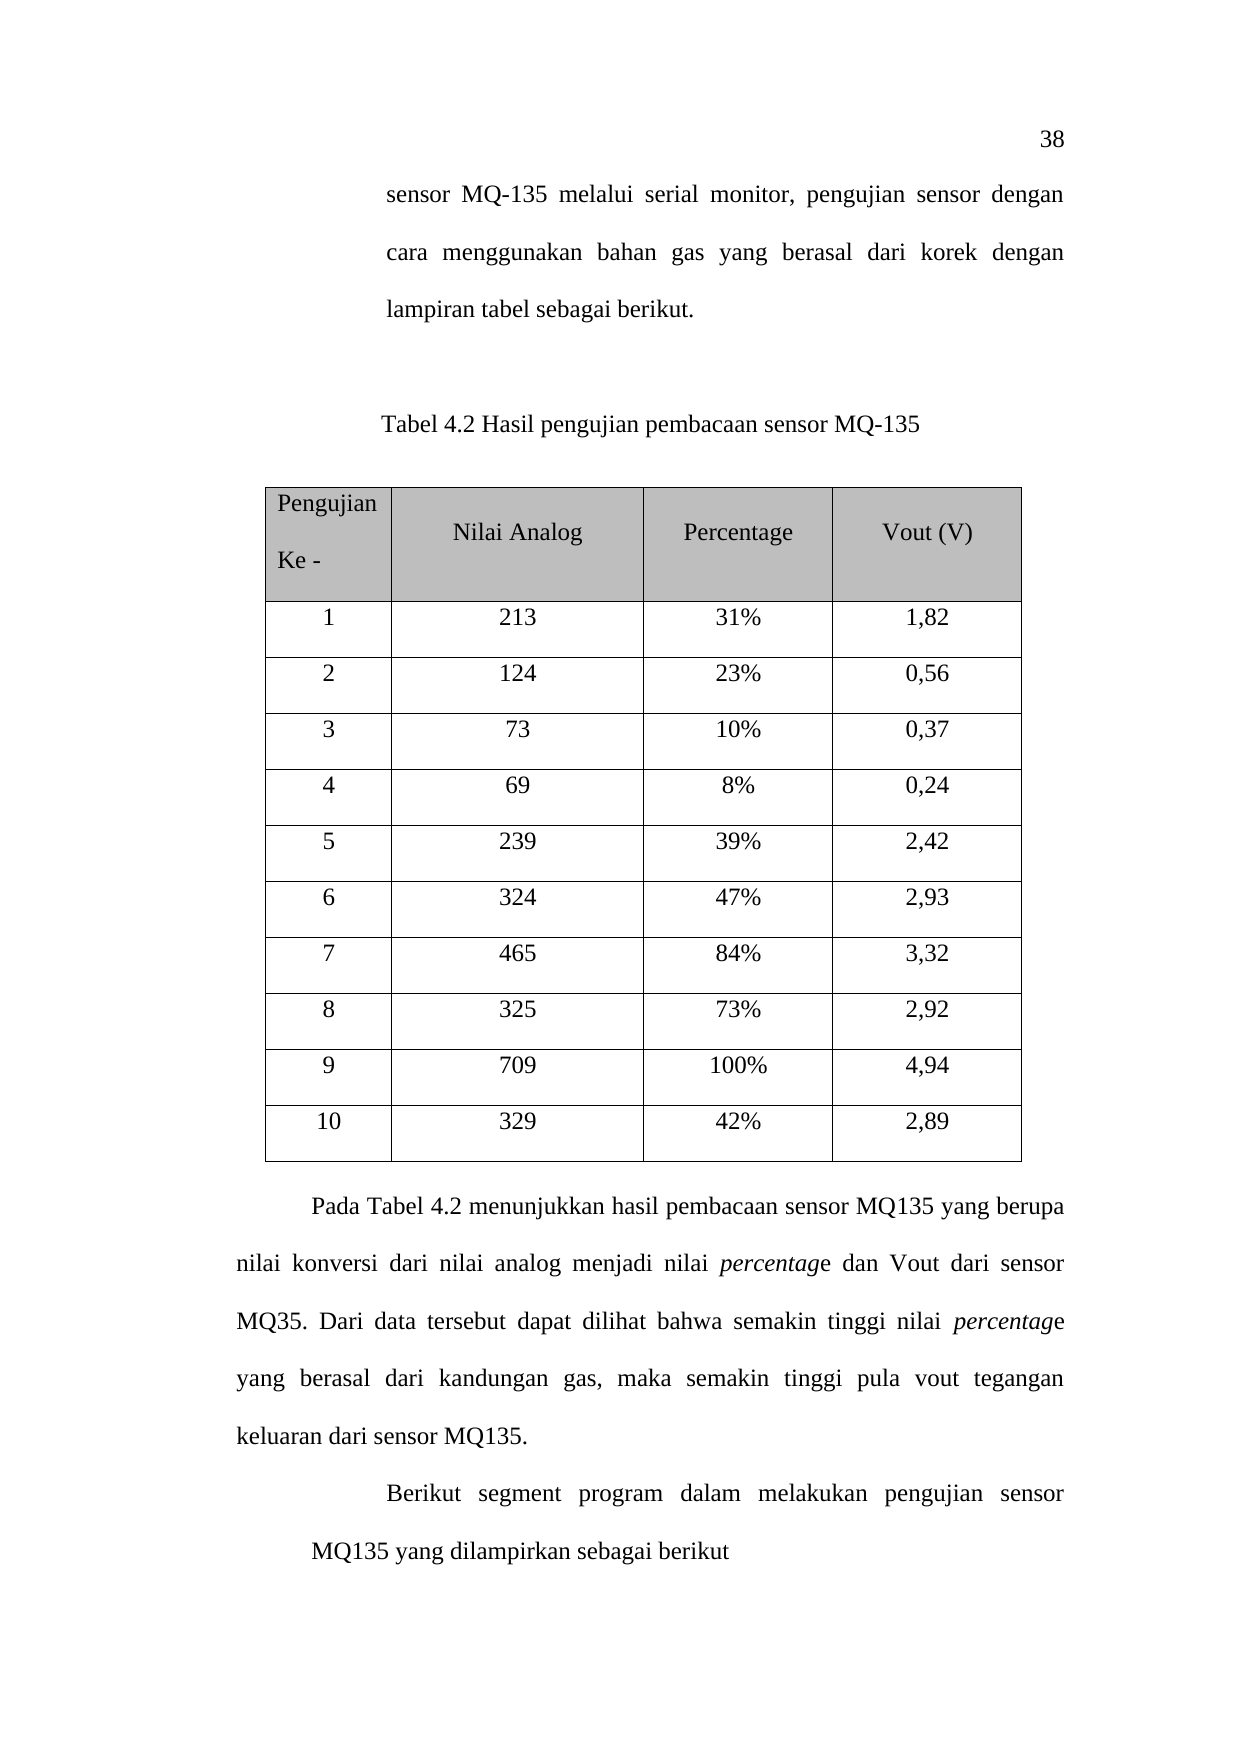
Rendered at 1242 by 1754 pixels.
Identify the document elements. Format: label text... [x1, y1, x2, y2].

table_cell 5 [266, 826, 391, 881]
table_cell 69 [392, 770, 643, 825]
table_cell 239 [392, 826, 643, 881]
table_cell 6 [266, 882, 391, 937]
table_cell 709 [392, 1050, 643, 1105]
table_header Nilai Analog [392, 488, 643, 601]
list Pada Tabel 4.2 menunjukkan hasil pembacaan sensor MQ135 yang berupa nilai konversi dari nilai analog menjadi nilai percentage dan Vout dari sensor MQ35. Dari data tersebut dapat dilihat bahwa semakin tinggi nilai percentage yang berasal dari kandungan gas, maka semakin tinggi pula vout tegangan keluaran dari sensor MQ135. [236, 495, 1064, 1449]
table_cell 3 [266, 714, 391, 769]
table_cell 0,56 [833, 658, 1021, 713]
list Tabel 4.2 Hasil pengujian pembacaan sensor MQ-135 [236, 409, 1064, 438]
table_cell 7 [266, 938, 391, 993]
table_cell 1 [266, 602, 391, 657]
table_cell 0,37 [833, 714, 1021, 769]
table_cell 73 [392, 714, 643, 769]
table_cell 4 [266, 770, 391, 825]
table_cell 23% [644, 658, 832, 713]
table_cell 42% [644, 1106, 832, 1161]
table_header Pengujian Ke - [266, 488, 391, 601]
table_cell 100% [644, 1050, 832, 1105]
table_cell 8 [266, 994, 391, 1049]
table_cell 10 [266, 1106, 391, 1161]
table_cell 8% [644, 770, 832, 825]
table_cell 2,93 [833, 882, 1021, 937]
table_cell 9 [266, 1050, 391, 1105]
table_cell 324 [392, 882, 643, 937]
table_cell 213 [392, 602, 643, 657]
table_cell 84% [644, 938, 832, 993]
list Berikut segment program dalam melakukan pengujian sensor MQ135 yang dilampirkan sebagai berikut [311, 1478, 1064, 1564]
table_cell 2,89 [833, 1106, 1021, 1161]
table_cell 329 [392, 1106, 643, 1161]
table_cell 31% [644, 602, 832, 657]
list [386, 179, 1064, 323]
table_cell 2,42 [833, 826, 1021, 881]
table_cell 39% [644, 826, 832, 881]
table_cell 4,94 [833, 1050, 1021, 1105]
table_cell 0,24 [833, 770, 1021, 825]
table_cell 1,82 [833, 602, 1021, 657]
table_cell 2 [266, 658, 391, 713]
table_cell 47% [644, 882, 832, 937]
table_cell 10% [644, 714, 832, 769]
table_cell 325 [392, 994, 643, 1049]
table_cell 465 [392, 938, 643, 993]
table_header Percentage [644, 488, 832, 601]
table_cell 2,92 [833, 994, 1021, 1049]
table_cell 73% [644, 994, 832, 1049]
table_header Vout (V) [833, 488, 1021, 601]
table_cell 3,32 [833, 938, 1021, 993]
table_cell 124 [392, 658, 643, 713]
